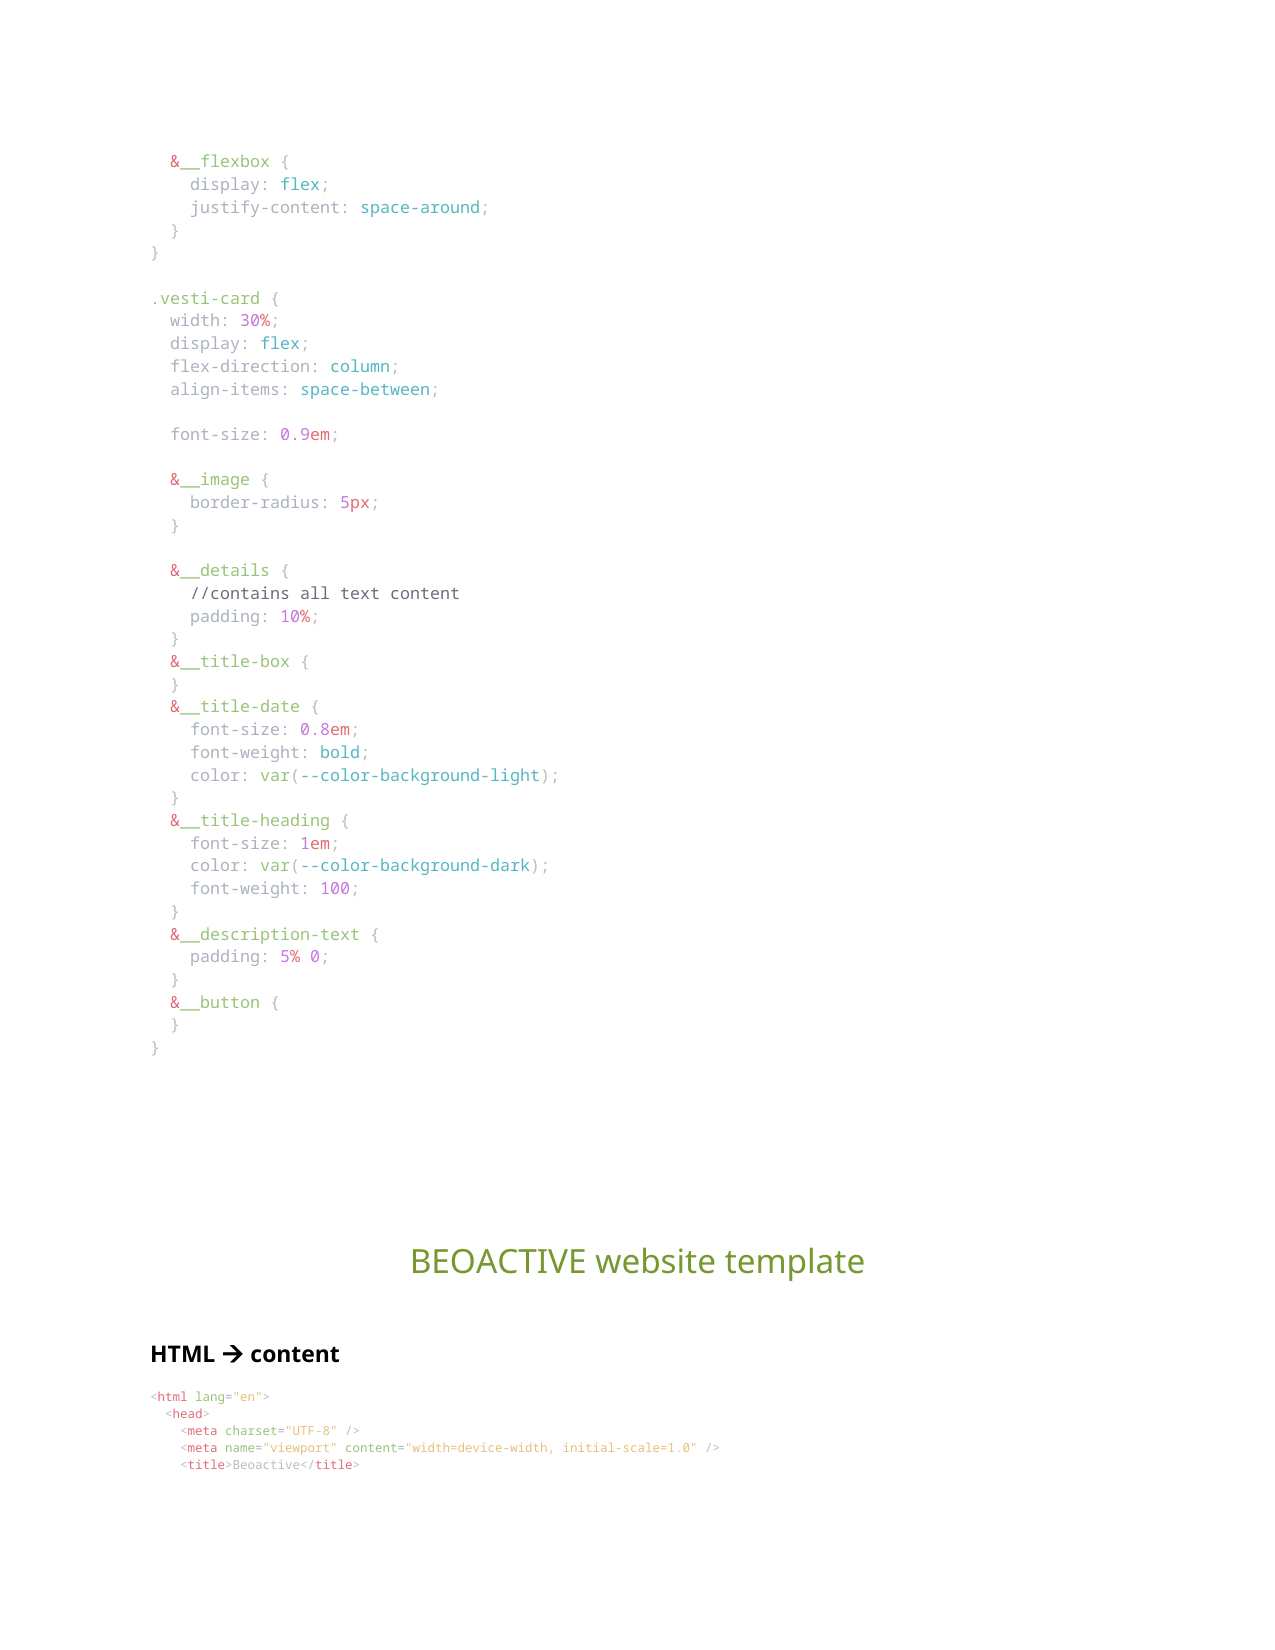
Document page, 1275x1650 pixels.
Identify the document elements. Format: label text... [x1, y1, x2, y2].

text <meta charset="UTF-8" /> [150, 1422, 1125, 1439]
text <title>Beoactive</title> [150, 1456, 1125, 1473]
text display: flex; [150, 332, 1125, 354]
text } [150, 967, 1125, 990]
text padding: 5% 0; [150, 945, 1125, 967]
text } [150, 241, 1125, 263]
text } [150, 1036, 1125, 1058]
text color: var(--color-background-light); [150, 763, 1125, 786]
text border-radius: 5px; [150, 491, 1125, 513]
text padding: 10%; [150, 604, 1125, 627]
text <html lang="en"> [150, 1388, 1125, 1405]
text } [150, 672, 1125, 695]
text &__title-heading { [150, 808, 1125, 831]
text &__details { [150, 559, 1125, 581]
text <meta name="viewport" content="width=device-width, initial-scale=1.0" /> [150, 1439, 1125, 1456]
text &__flexbox { [150, 150, 1125, 173]
text } [150, 1013, 1125, 1036]
text } [150, 218, 1125, 241]
text &__title-box { [150, 649, 1125, 672]
text font-size: 1em; [150, 831, 1125, 854]
text font-size: 0.8em; [150, 718, 1125, 740]
text width: 30%; [150, 309, 1125, 332]
text <head> [150, 1405, 1125, 1422]
text HTML content [150, 1338, 1125, 1369]
text font-weight: 100; [150, 877, 1125, 899]
text .vesti-card { [150, 286, 1125, 309]
text flex-direction: column; [150, 354, 1125, 377]
subtitle BEOACTIVE website template [150, 1238, 1125, 1284]
text font-size: 0.9em; [150, 422, 1125, 445]
text display: flex; [150, 173, 1125, 195]
text &__description-text { [150, 922, 1125, 945]
text } [150, 513, 1125, 536]
text } [150, 899, 1125, 922]
text color: var(--color-background-dark); [150, 854, 1125, 877]
text font-weight: bold; [150, 740, 1125, 763]
text align-items: space-between; [150, 377, 1125, 400]
text //contains all text content [150, 581, 1125, 604]
text justify-content: space-around; [150, 195, 1125, 218]
text &__button { [150, 990, 1125, 1013]
text &__image { [150, 468, 1125, 491]
text &__title-date { [150, 695, 1125, 718]
text } [150, 627, 1125, 649]
text } [150, 786, 1125, 808]
